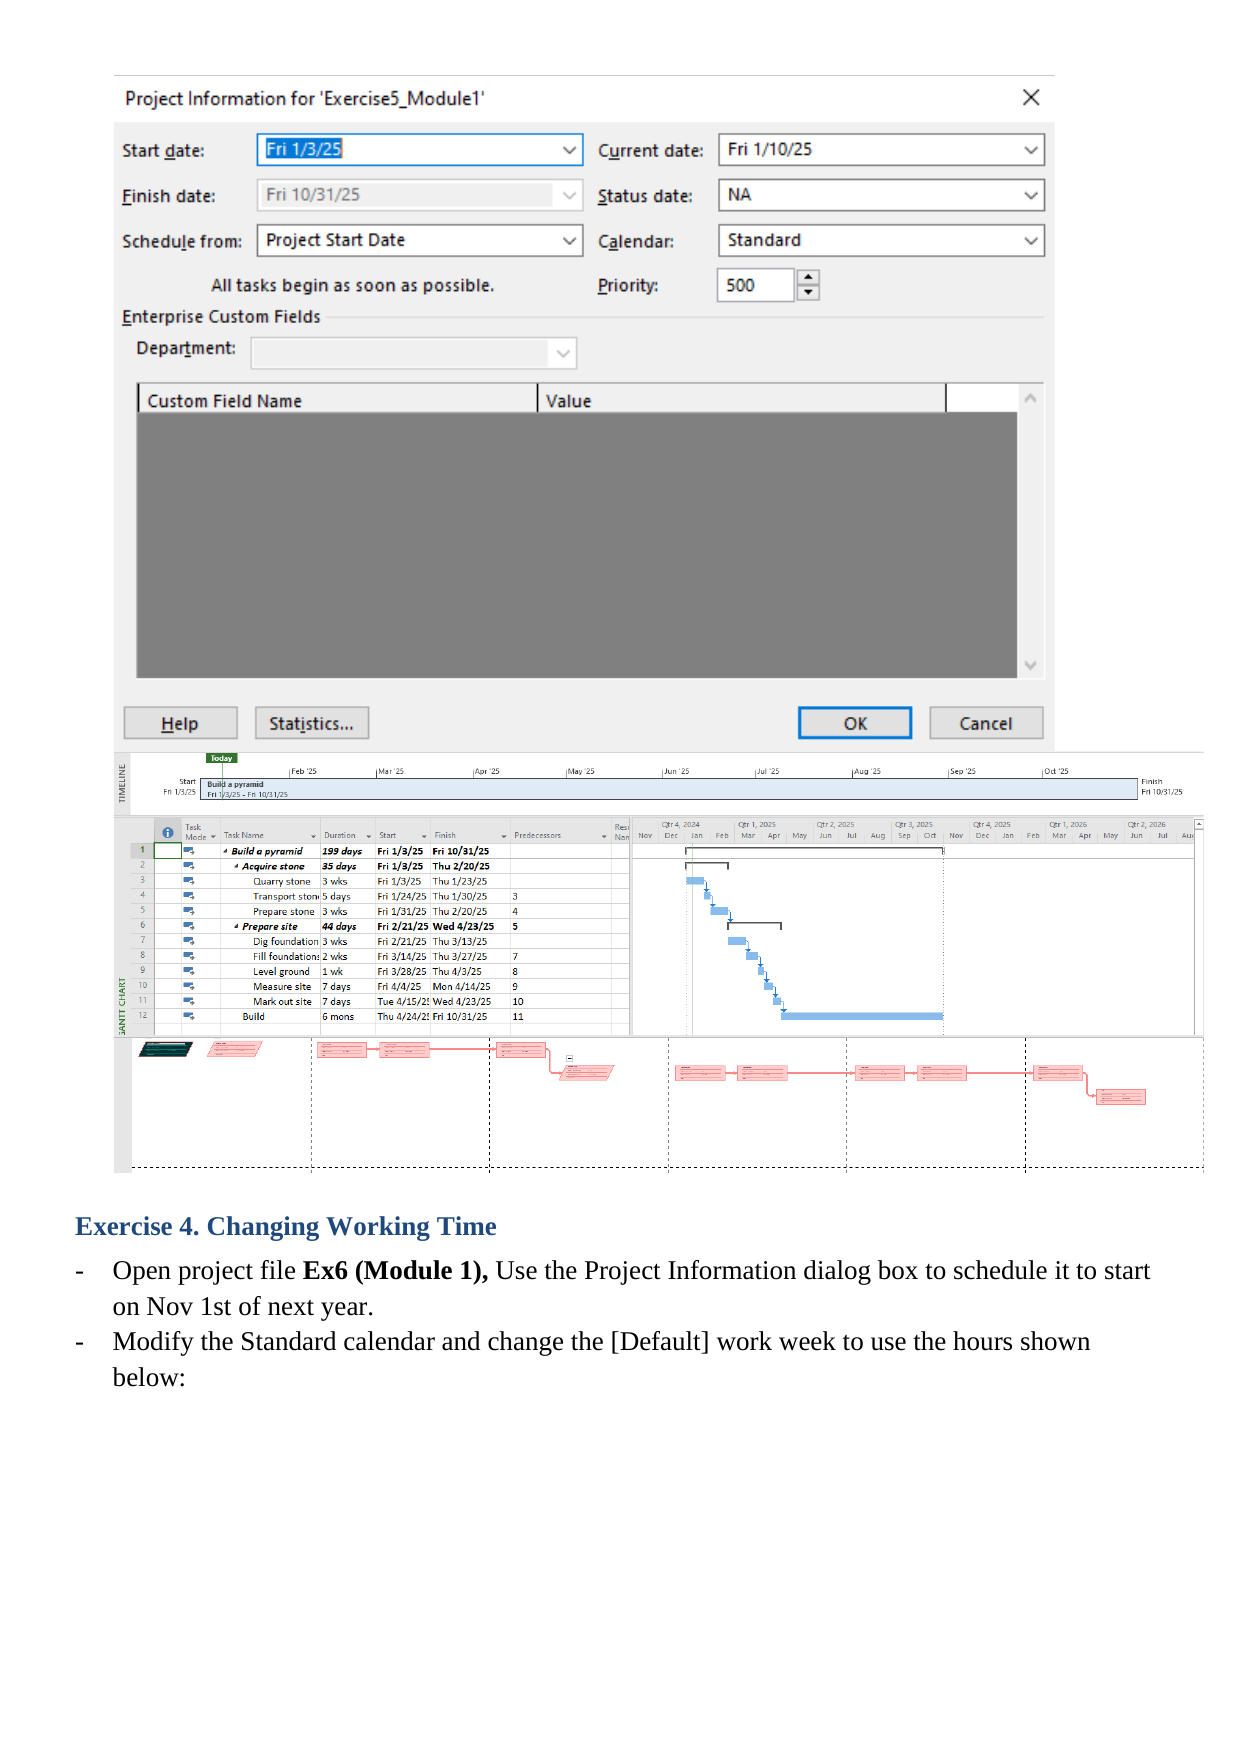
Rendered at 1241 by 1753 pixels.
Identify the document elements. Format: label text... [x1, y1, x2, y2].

subtitle Exercise 4. Changing Working Time [75, 1210, 1165, 1241]
picture [113, 75, 1204, 1173]
list Open project file Ex6 (Module 1), Use the Project Information dialog box to schedule it to start on Nov 1st of next year. [75, 1254, 1165, 1321]
list Modify the Standard calendar and change the [Default] work week to use the hours shown below: [75, 1325, 1165, 1392]
